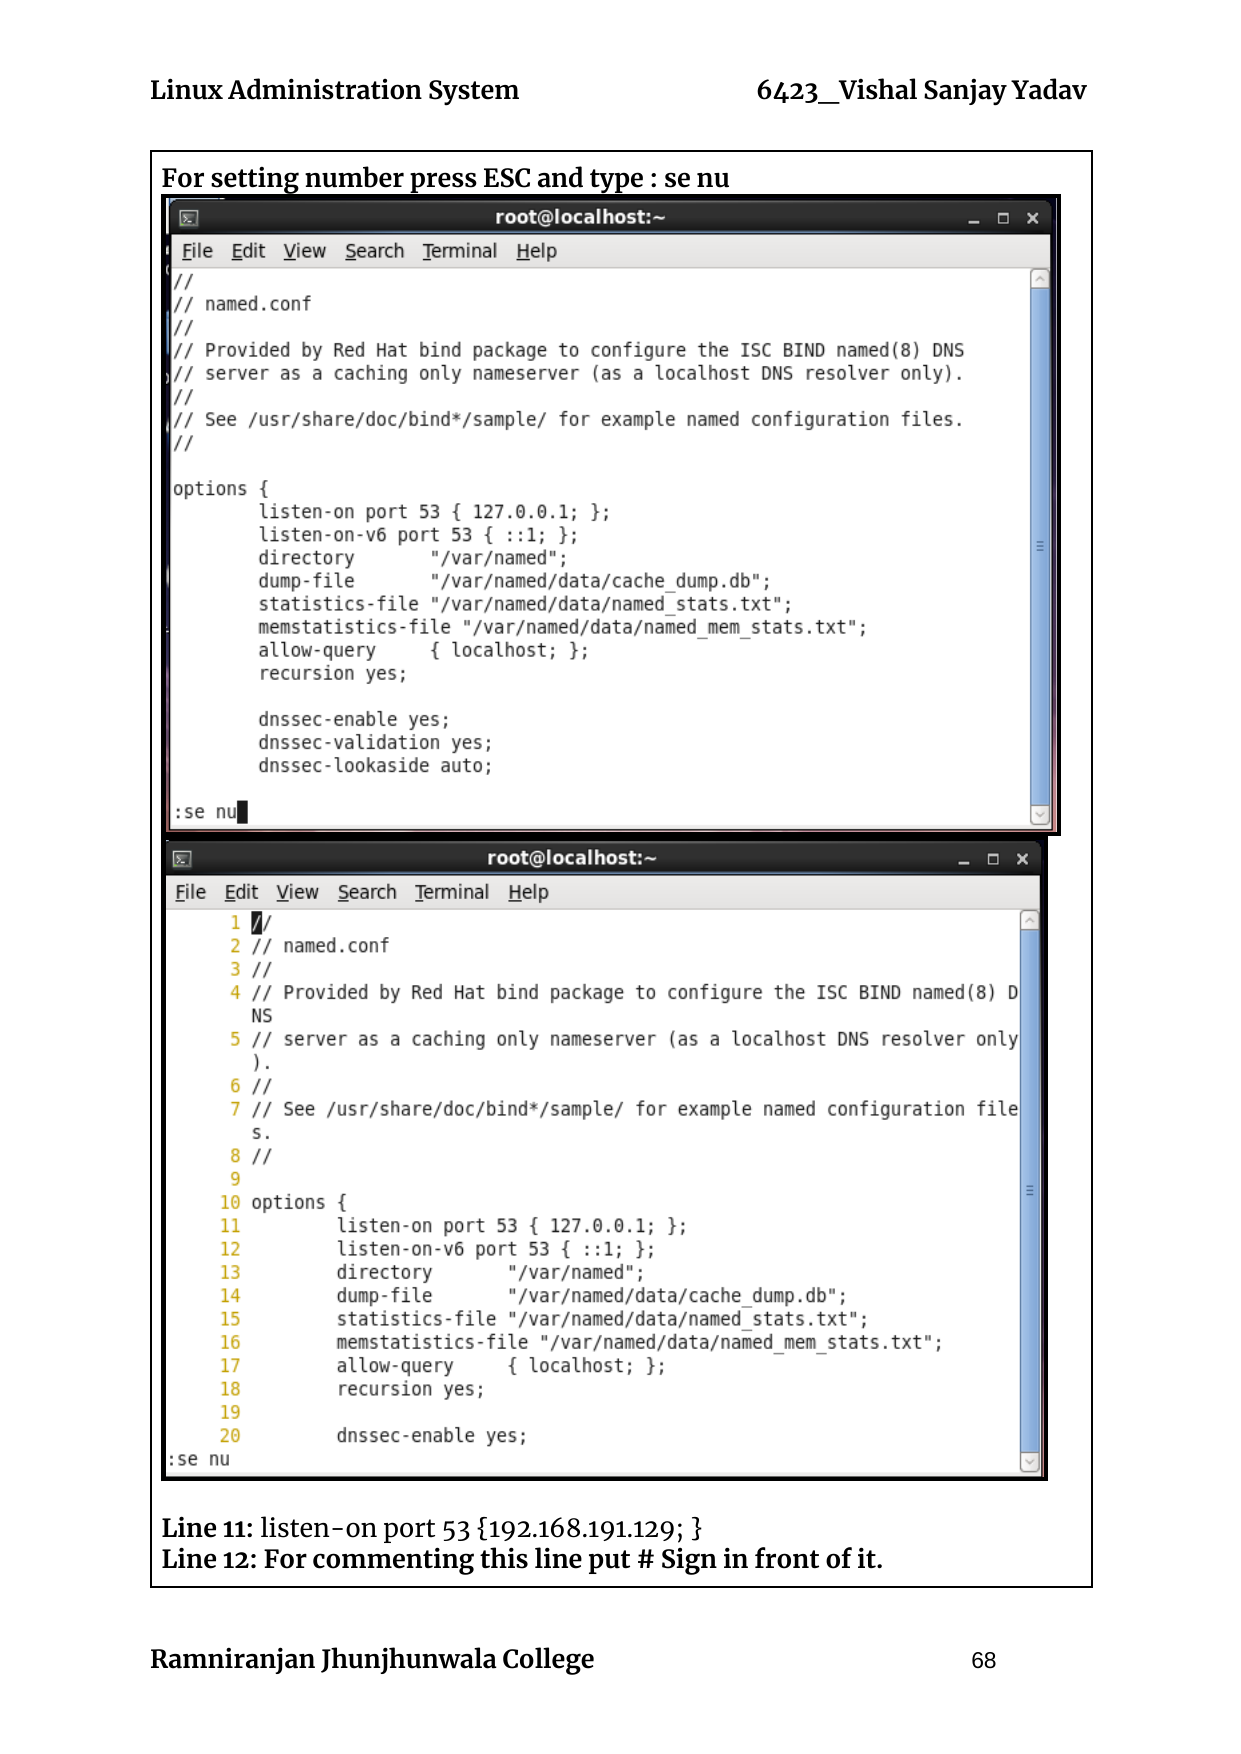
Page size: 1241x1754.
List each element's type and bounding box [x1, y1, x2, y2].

picture [166, 198, 1057, 832]
table_cell [152, 152, 1091, 1586]
picture [166, 840, 1044, 1477]
